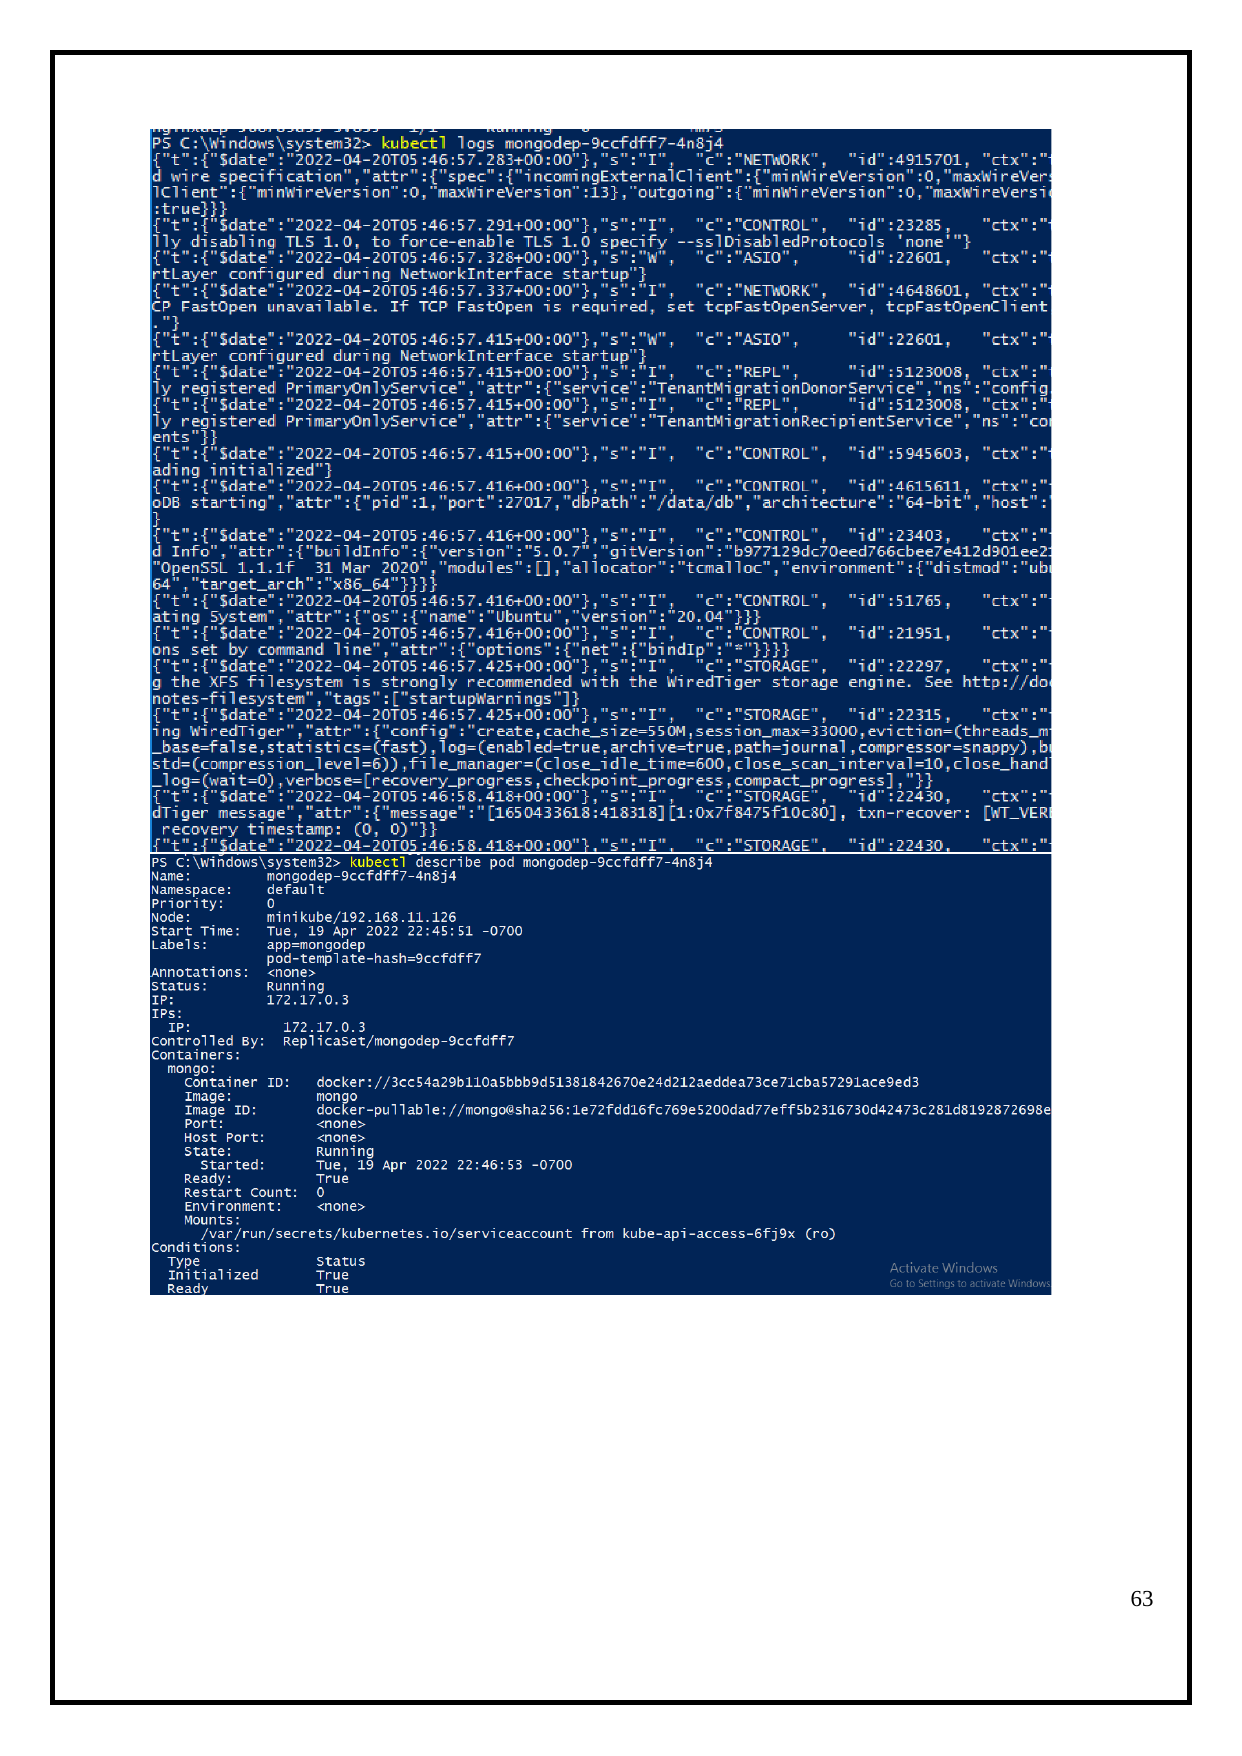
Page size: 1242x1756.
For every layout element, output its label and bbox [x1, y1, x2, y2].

picture [150, 129, 1052, 1295]
